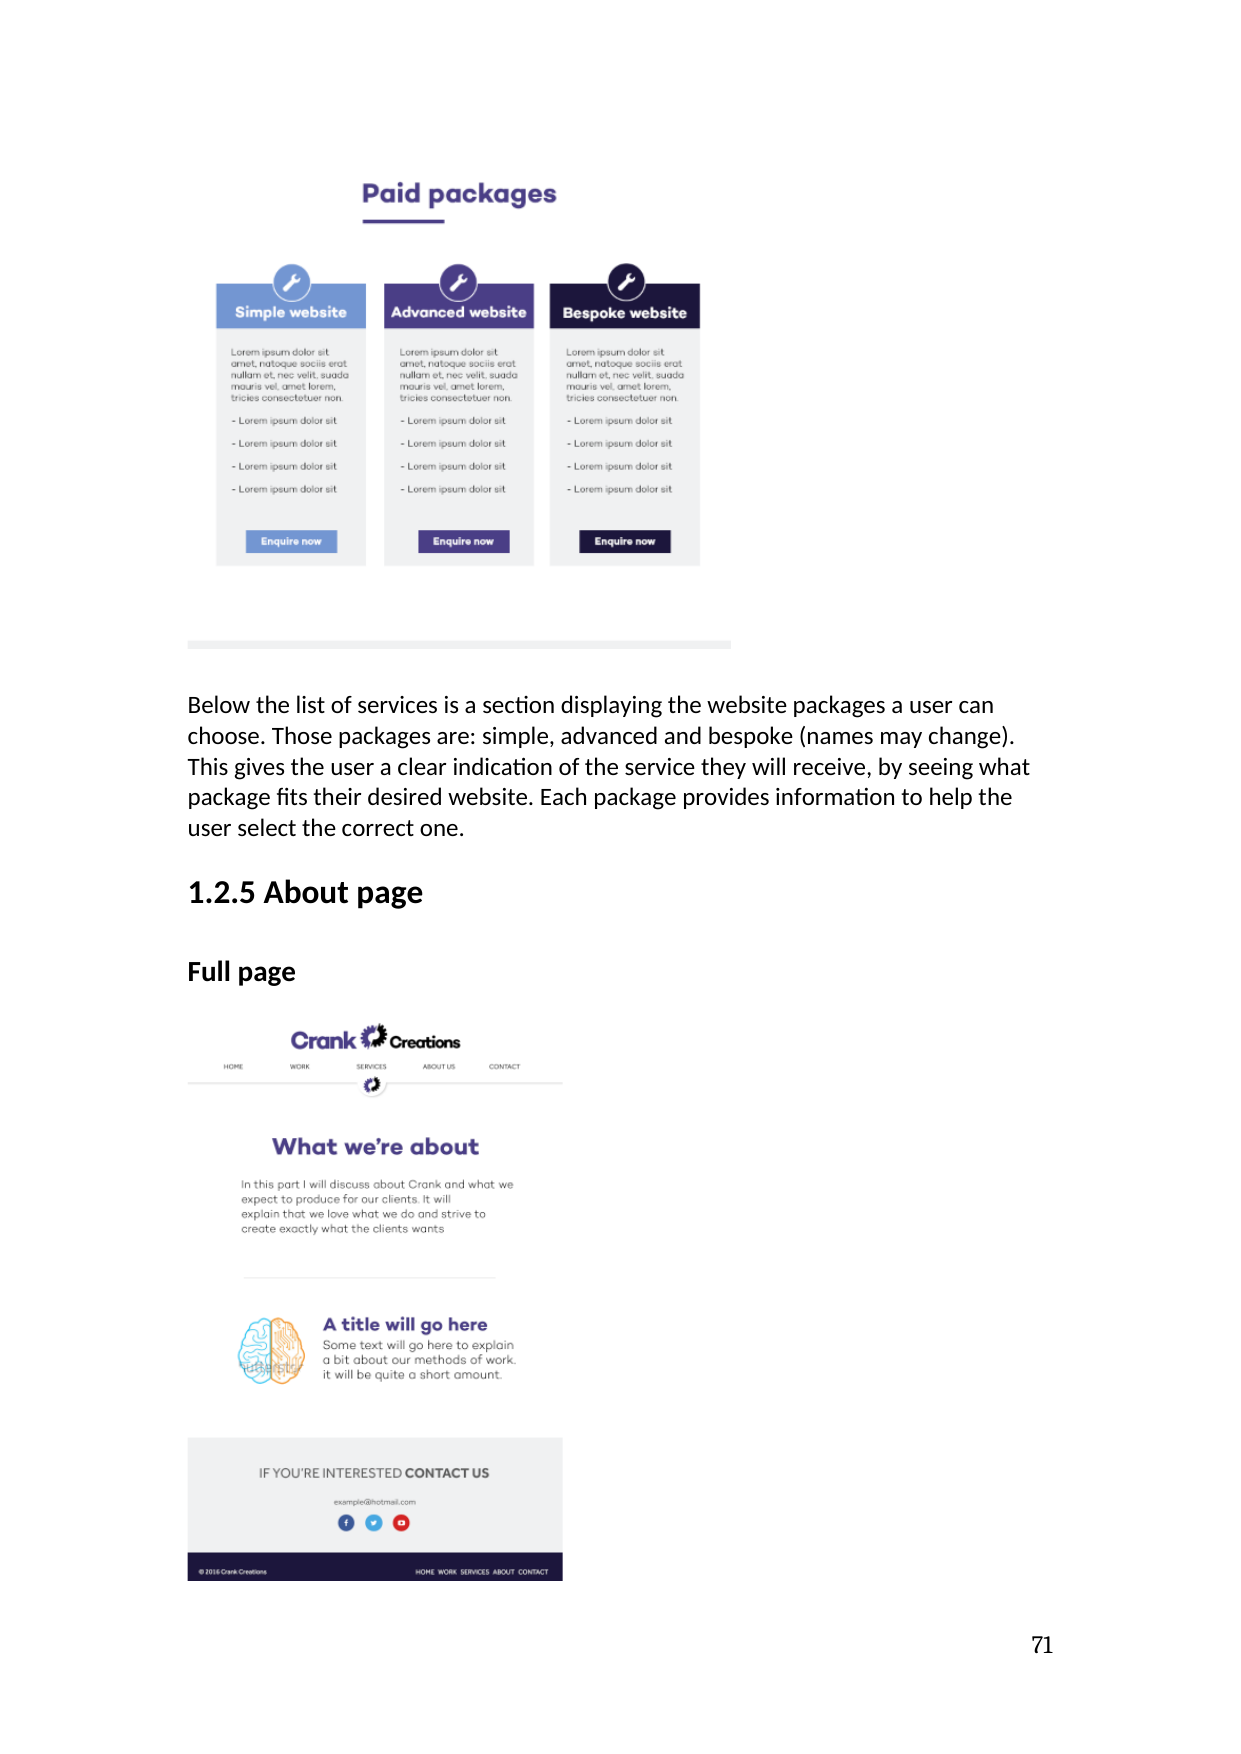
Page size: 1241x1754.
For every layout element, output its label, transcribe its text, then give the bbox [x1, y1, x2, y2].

picture [187, 150, 731, 649]
text Below the list of services is a section displaying the website packages a user can choose. Those packages are: simple, advanced and bespoke (names may change). This gives the user a clear indication of the service they will receive, by seeing what package fits their desired website. Each package provides information to help the user select the correct one. [187, 689, 1049, 842]
picture [187, 1017, 563, 1581]
subtitle 1.2.5 About page Full page [187, 871, 1049, 988]
